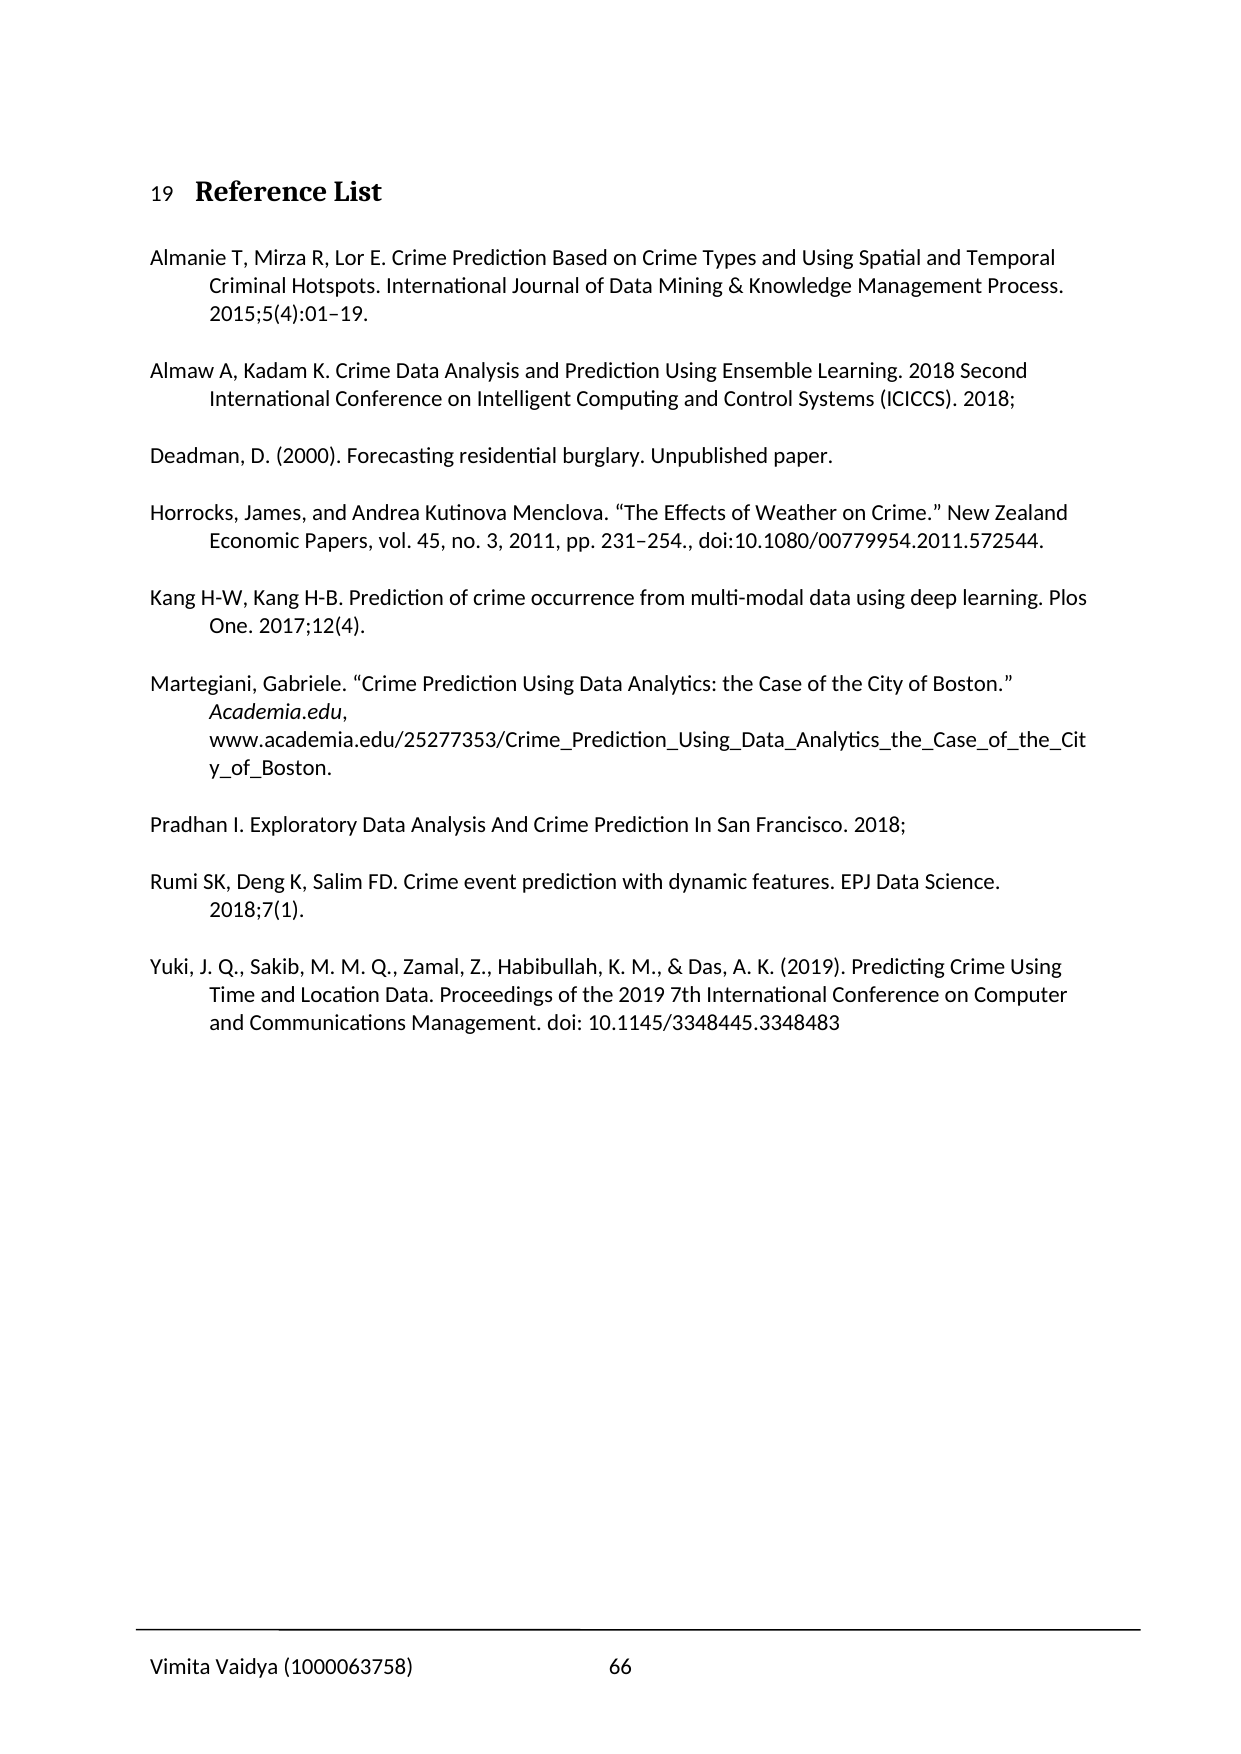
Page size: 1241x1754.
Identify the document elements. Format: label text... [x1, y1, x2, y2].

text Martegiani, Gabriele. “Crime Prediction Using Data Analytics: the Case of the City of Boston.” Academia.edu, www.academia.edu/25277353/Crime_Prediction_Using_Data_Analytics_the_Case_of_the_City_of_Boston. [150, 669, 1090, 781]
text Rumi SK, Deng K, Salim FD. Crime event prediction with dynamic features. EPJ Data Science. 2018;7(1). [150, 867, 1090, 923]
subtitle Reference List [150, 175, 1090, 208]
text Almaw A, Kadam K. Crime Data Analysis and Prediction Using Ensemble Learning. 2018 Second International Conference on Intelligent Computing and Control Systems (ICICCS). 2018; [150, 356, 1090, 412]
text Kang H-W, Kang H-B. Prediction of crime occurrence from multi-modal data using deep learning. Plos One. 2017;12(4). [150, 583, 1090, 639]
text Yuki, J. Q., Sakib, M. M. Q., Zamal, Z., Habibullah, K. M., & Das, A. K. (2019). Predicting Crime Using Time and Location Data. Proceedings of the 2019 7th International Conference on Computer and Communications Management. doi: 10.1145/3348445.3348483 [150, 952, 1090, 1036]
text Almanie T, Mirza R, Lor E. Crime Prediction Based on Crime Types and Using Spatial and Temporal Criminal Hotspots. International Journal of Data Mining & Knowledge Management Process. 2015;5(4):01–19. [150, 243, 1090, 327]
text Pradhan I. Exploratory Data Analysis And Crime Prediction In San Francisco. 2018; [150, 810, 1090, 838]
text Deadman, D. (2000). Forecasting residential burglary. Unpublished paper. [150, 441, 1090, 469]
text Horrocks, James, and Andrea Kutinova Menclova. “The Effects of Weather on Crime.” New Zealand Economic Papers, vol. 45, no. 3, 2011, pp. 231–254., doi:10.1080/00779954.2011.572544. [150, 498, 1090, 554]
